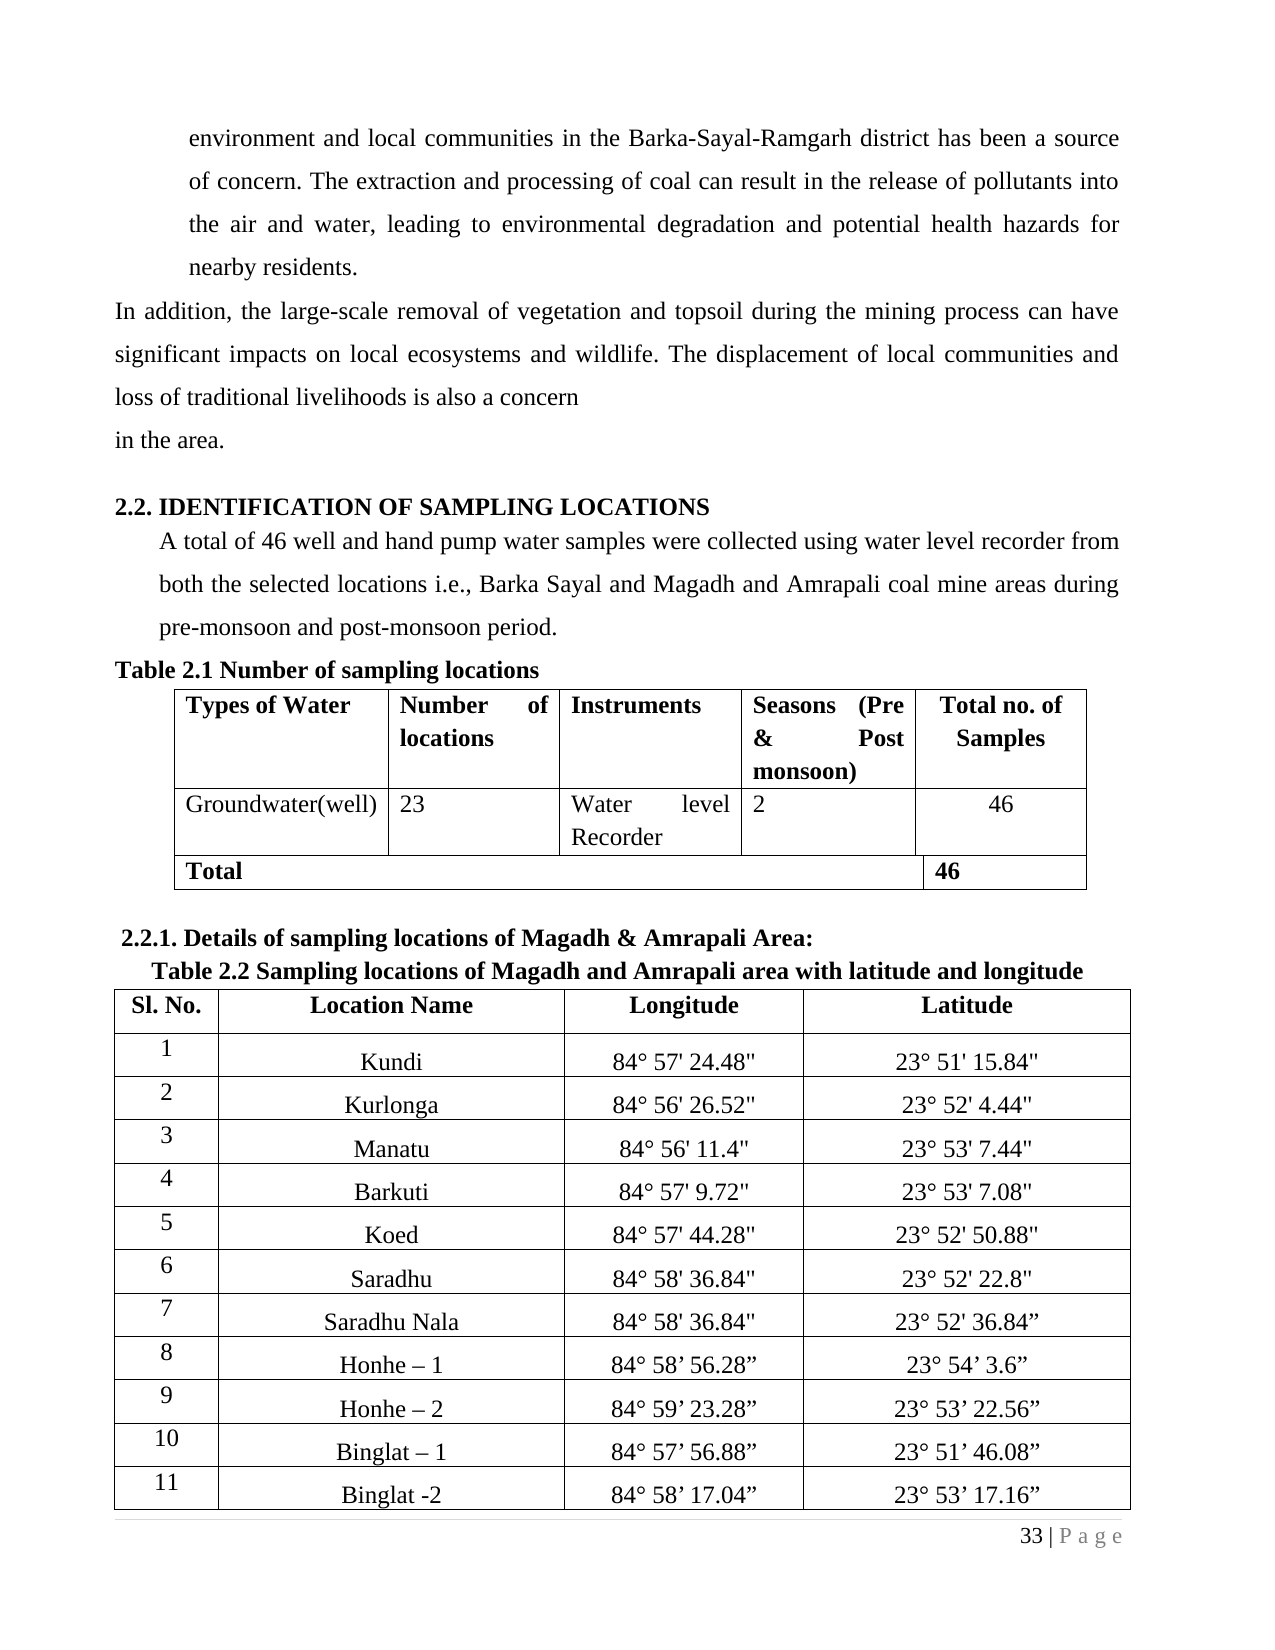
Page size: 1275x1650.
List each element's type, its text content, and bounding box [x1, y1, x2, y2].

table_cell 23° 51' 15.84" [804, 1034, 1130, 1076]
table_cell 23 [389, 789, 559, 855]
text Table 2.1 Number of sampling locations [114, 656, 1120, 684]
table_cell 1 [115, 1034, 218, 1076]
table_header Longitude [565, 990, 803, 1032]
table_header Instruments [560, 690, 741, 788]
table_cell Kurlonga [219, 1077, 564, 1119]
table_cell 5 [115, 1207, 218, 1249]
table_cell Barkuti [219, 1164, 564, 1206]
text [188, 123, 1120, 281]
table_cell 84° 57’ 56.88” [565, 1424, 803, 1466]
table_cell 2 [742, 789, 915, 855]
table_cell 23° 53' 7.08" [804, 1164, 1130, 1206]
table_cell 3 [115, 1120, 218, 1162]
table_cell 84° 58' 36.84" [565, 1294, 803, 1336]
table_cell 84° 59’ 23.28” [565, 1380, 803, 1422]
table_cell Honhe – 1 [219, 1337, 564, 1379]
table_cell Groundwater(well) [175, 789, 388, 855]
table_cell 23° 52' 22.8" [804, 1250, 1130, 1292]
table_header Sl. No. [115, 990, 218, 1032]
table_cell 6 [115, 1250, 218, 1292]
table_cell Kundi [219, 1034, 564, 1076]
table_cell 84° 56' 26.52" [565, 1077, 803, 1119]
table_cell 84° 58' 36.84" [565, 1250, 803, 1292]
table_cell 23° 52' 36.84” [804, 1294, 1130, 1336]
table_cell Binglat – 1 [219, 1424, 564, 1466]
table_cell 84° 58’ 56.28” [565, 1337, 803, 1379]
table_cell 84° 57' 9.72" [565, 1164, 803, 1206]
text in the area. [114, 426, 1120, 454]
table_header Latitude [804, 990, 1130, 1032]
table_cell 23° 54’ 3.6” [804, 1337, 1130, 1379]
table_cell Manatu [219, 1120, 564, 1162]
table_cell Koed [219, 1207, 564, 1249]
table_header Types of Water [175, 690, 388, 788]
table_cell 84° 56' 11.4" [565, 1120, 803, 1162]
table_cell 8 [115, 1337, 218, 1379]
table_cell 23° 53’ 17.16” [804, 1467, 1130, 1509]
table_header Total no. of Samples [916, 690, 1086, 788]
table_cell 11 [115, 1467, 218, 1509]
table_header Number of locations [389, 690, 559, 788]
table_header Location Name [219, 990, 564, 1032]
table_cell 23° 52' 4.44" [804, 1077, 1130, 1119]
table_cell 9 [115, 1380, 218, 1422]
table_cell 7 [115, 1294, 218, 1336]
table_header Seasons (Pre & Post monsoon) [742, 690, 915, 788]
table_cell 84° 58’ 17.04” [565, 1467, 803, 1509]
table_cell 23° 52' 50.88" [804, 1207, 1130, 1249]
table_cell 46 [924, 856, 1086, 889]
table_cell Water level Recorder [560, 789, 741, 855]
text A total of 46 well and hand pump water samples were collected using water level recorder from both the selected locations i.e., Barka Sayal and Magadh and Amrapali coal mine areas during pre-monsoon and post-monsoon period. [159, 526, 1120, 641]
table_cell 84° 57' 24.48" [565, 1034, 803, 1076]
table_cell 2 [115, 1077, 218, 1119]
text In addition, the large-scale removal of vegetation and topsoil during the mining process can have significant impacts on local ecosystems and wildlife. The displacement of local communities and loss of traditional livelihoods is also a concern [114, 296, 1120, 411]
table_cell 23° 51’ 46.08” [804, 1424, 1130, 1466]
table_cell Honhe – 2 [219, 1380, 564, 1422]
text 2.2.1. Details of sampling locations of Magadh & Amrapali Area: [114, 923, 1122, 951]
table_cell 84° 57' 44.28" [565, 1207, 803, 1249]
table_cell 10 [115, 1424, 218, 1466]
text 2.2. IDENTIFICATION OF SAMPLING LOCATIONS [114, 492, 1120, 521]
table_cell 4 [115, 1164, 218, 1206]
table_cell Saradhu Nala [219, 1294, 564, 1336]
table_cell 23° 53’ 22.56” [804, 1380, 1130, 1422]
table_cell 23° 53' 7.44" [804, 1120, 1130, 1162]
text Table 2.2 Sampling locations of Magadh and Amrapali area with latitude and longitude [114, 956, 1120, 985]
table_cell Total [175, 856, 923, 889]
table_cell Saradhu [219, 1250, 564, 1292]
table_cell 46 [916, 789, 1086, 855]
table_cell Binglat -2 [219, 1467, 564, 1509]
